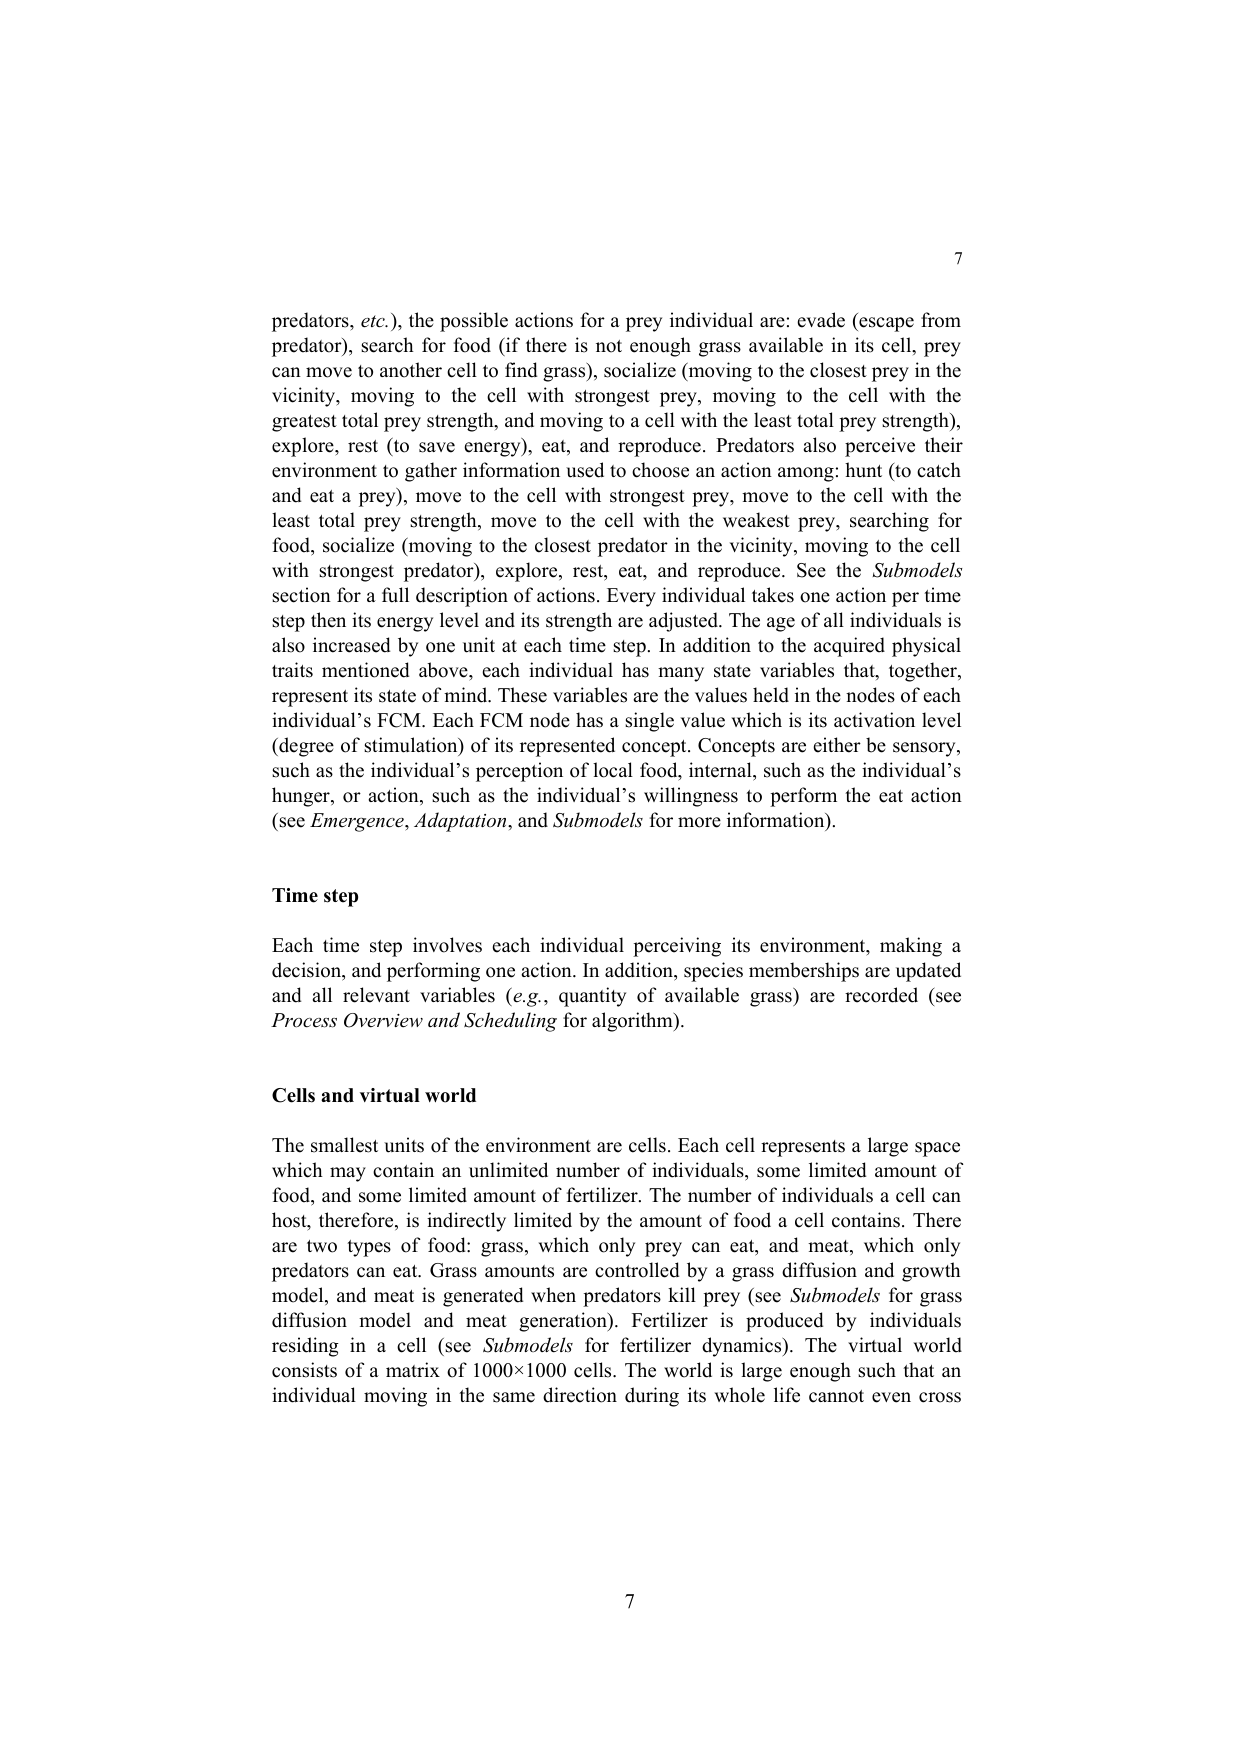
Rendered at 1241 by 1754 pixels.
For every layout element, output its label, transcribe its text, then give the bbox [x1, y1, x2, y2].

text Each time step involves each individual perceiving its environment, making a decision, and performing one action. In addition, species memberships are updated and all relevant variables (e.g., quantity of available grass) are recorded (see Process Overview and Scheduling for algorithm). [272, 932, 963, 1032]
subtitle Cells and virtual world [272, 1082, 963, 1107]
subtitle Time step [272, 882, 963, 907]
